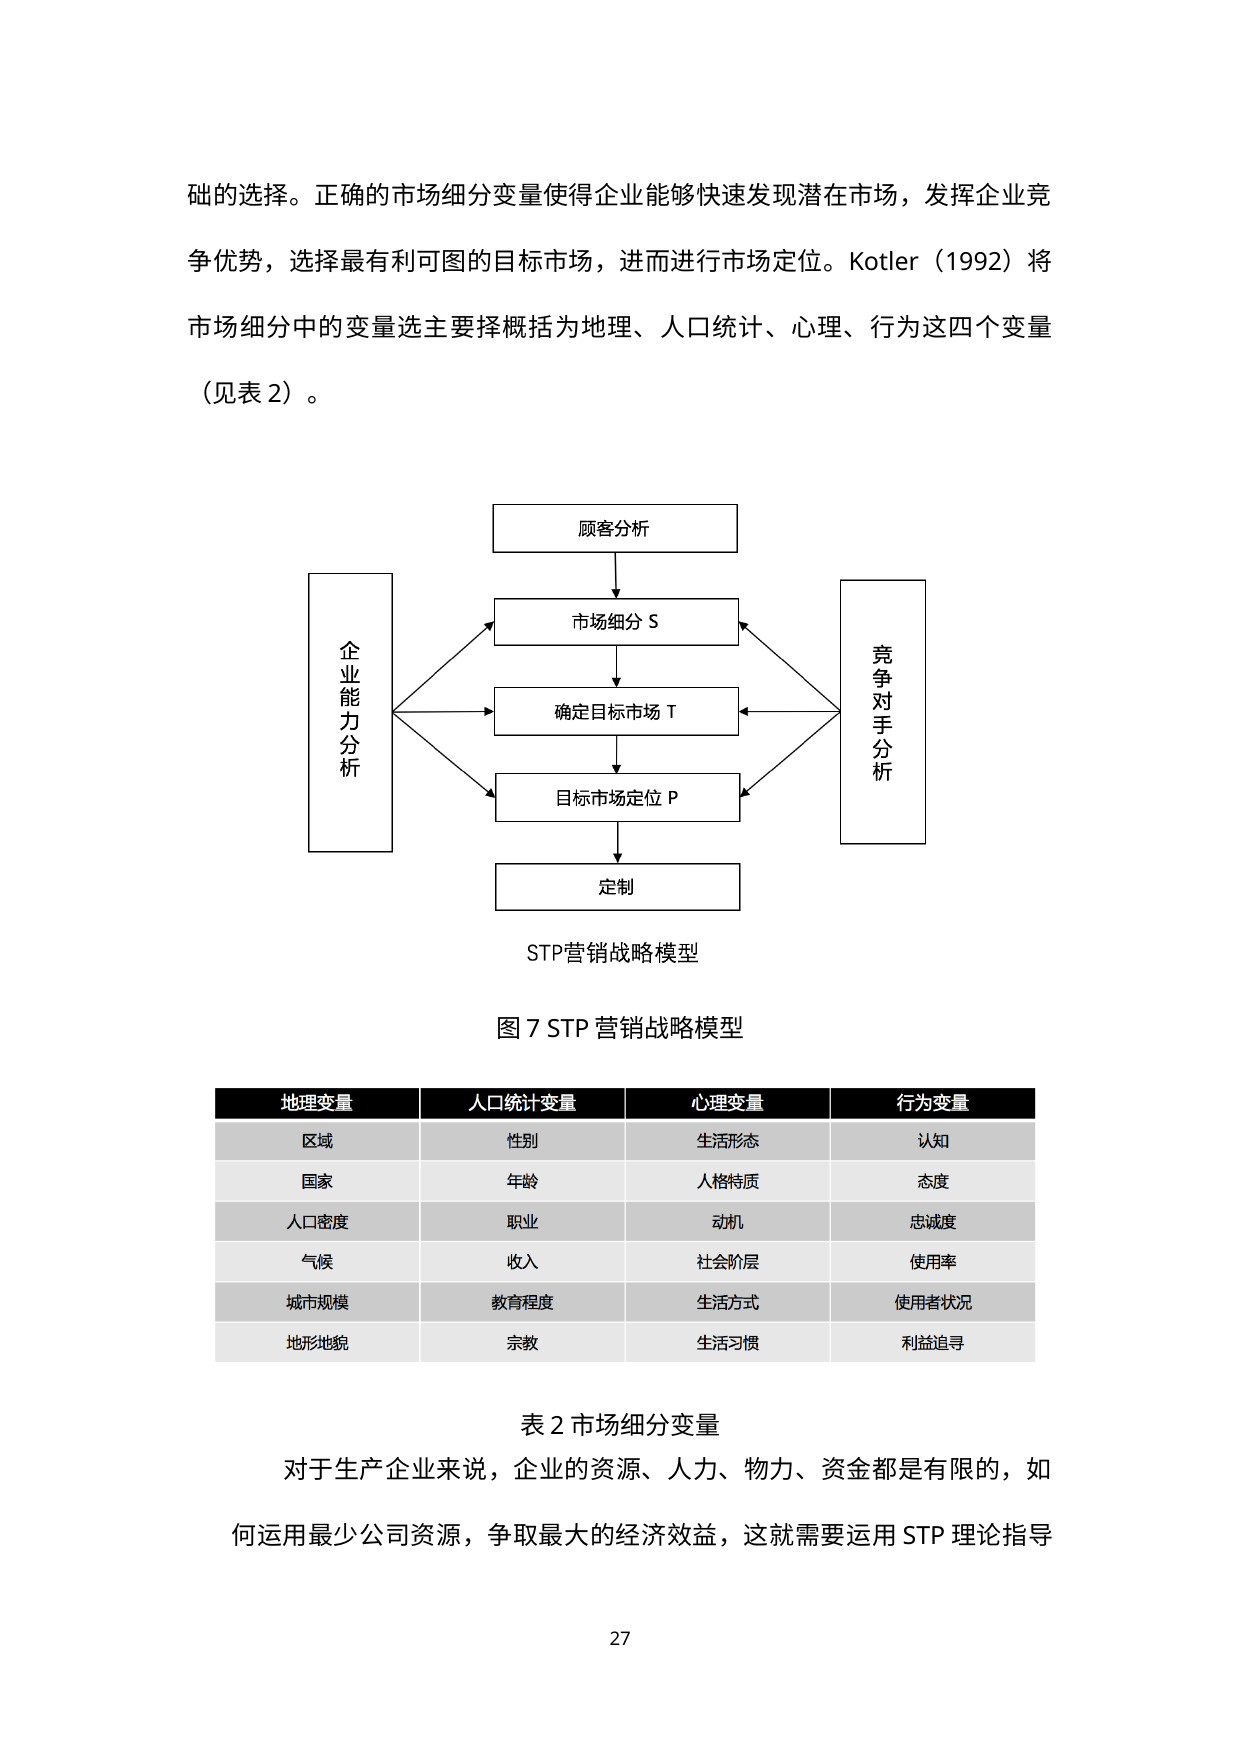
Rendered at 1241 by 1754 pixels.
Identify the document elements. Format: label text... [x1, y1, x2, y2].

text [231, 1446, 1053, 1556]
picture [187, 1065, 1053, 1386]
text 图7 STP营销战略模型 [187, 1005, 1053, 1049]
picture [250, 432, 990, 998]
text 表2 市场细分变量 [187, 1402, 1053, 1446]
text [187, 172, 1053, 414]
